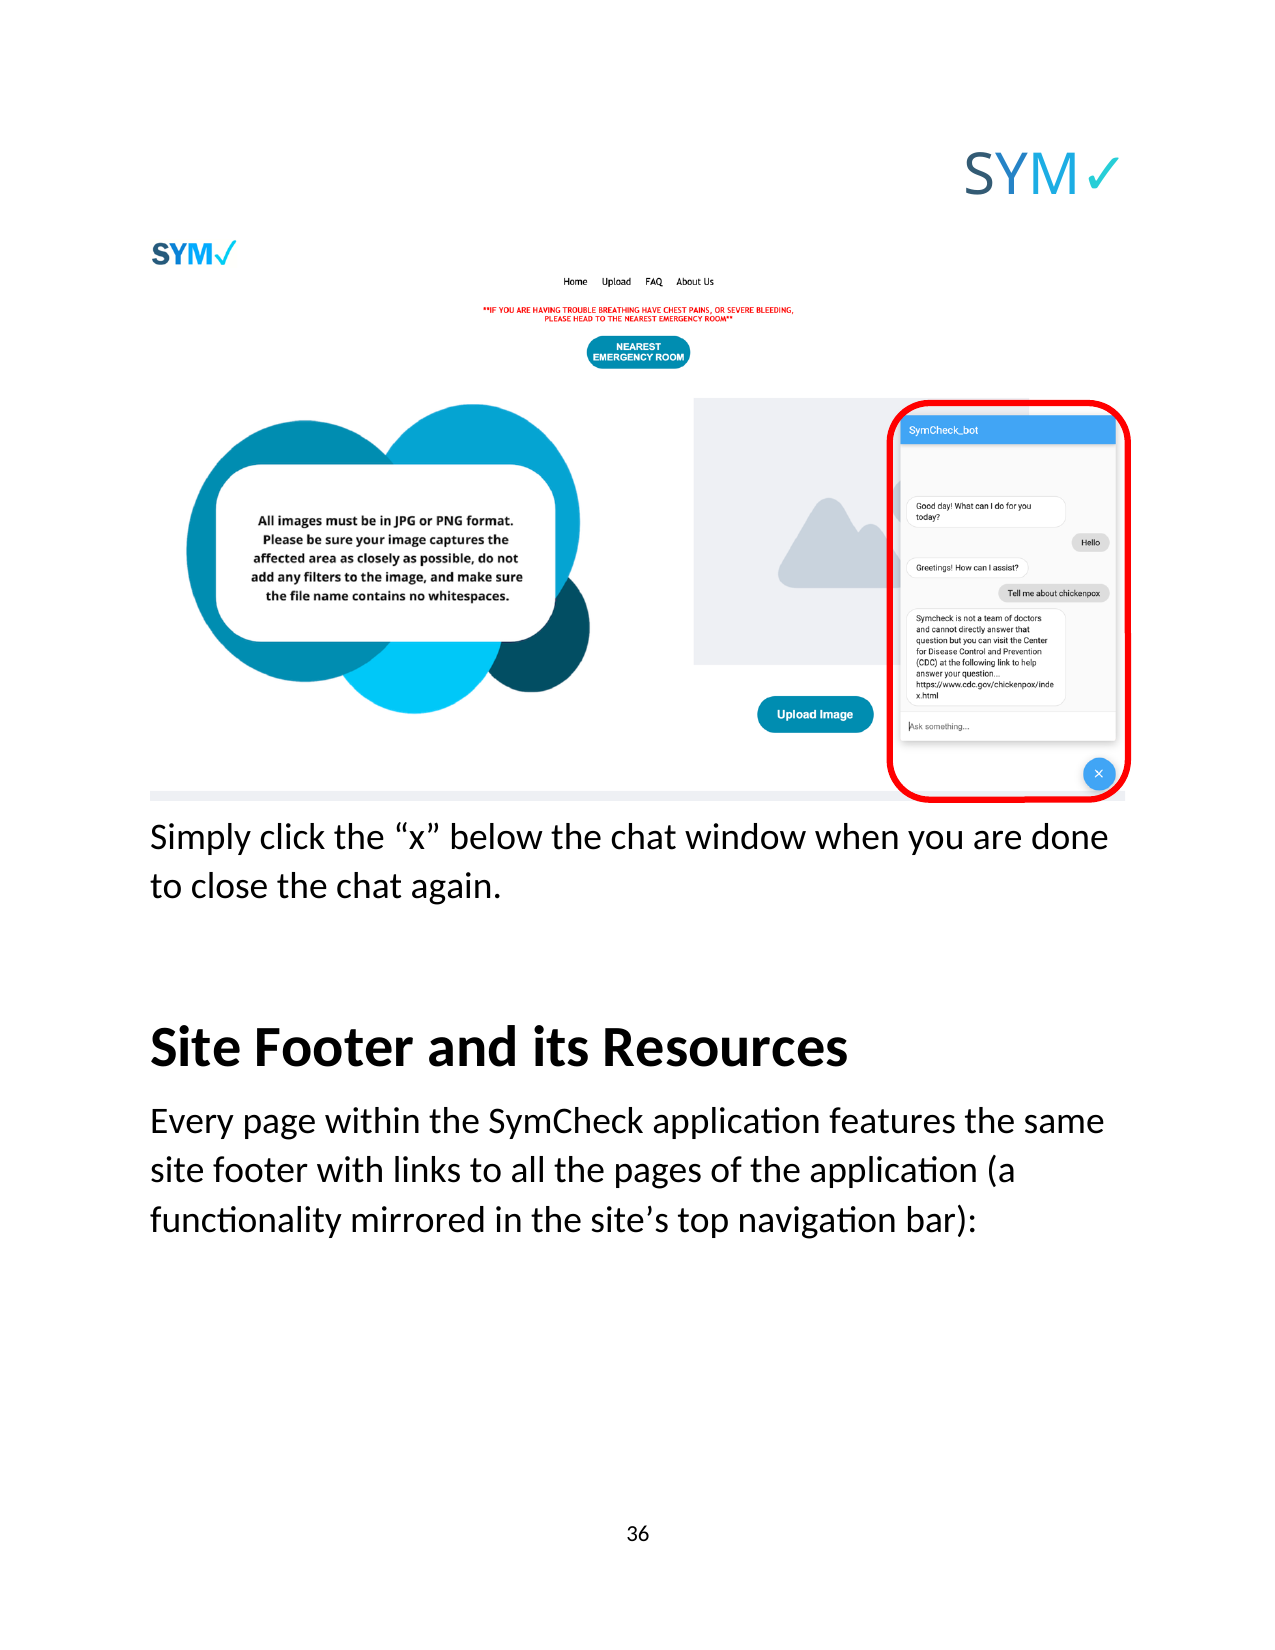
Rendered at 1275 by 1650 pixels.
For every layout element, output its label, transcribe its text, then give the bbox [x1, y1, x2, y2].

text Site Footer and its Resources [150, 1009, 1125, 1081]
text Simply click the “x” below the chat window when you are done to close the chat again. [150, 813, 1125, 908]
picture [893, 407, 1124, 796]
picture [1104, 784, 1125, 801]
text Every page within the SymCheck application features the same site footer with links to all the pages of the application (a functionality mirrored in the site’s top navigation bar): [150, 1097, 1125, 1242]
picture [150, 239, 1125, 801]
